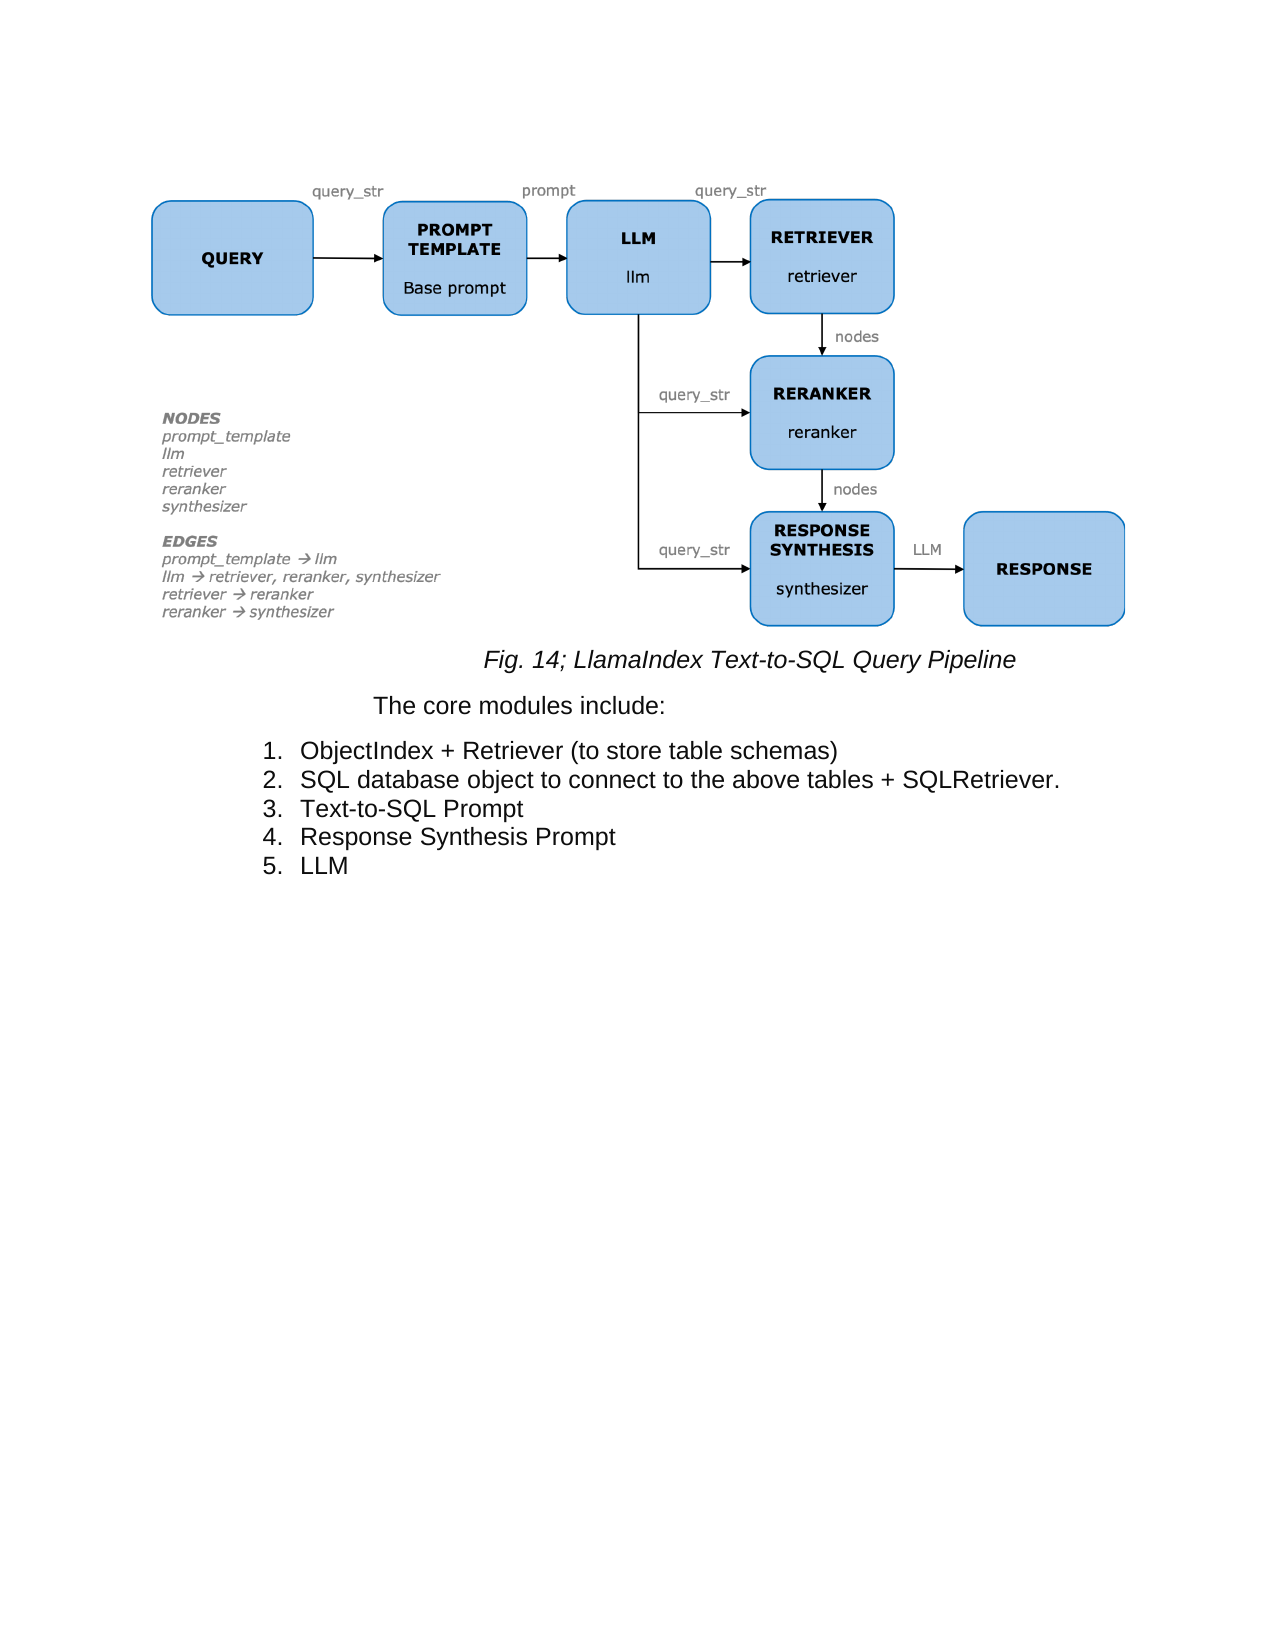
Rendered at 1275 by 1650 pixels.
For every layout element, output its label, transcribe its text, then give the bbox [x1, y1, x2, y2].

picture [150, 174, 1125, 629]
list SQL database object to connect to the above tables + SQLRetriever. [262, 765, 1127, 793]
list LLM [262, 851, 1127, 880]
text Fig. 14; LlamaIndex Text-to-SQL Query Pipeline [298, 645, 1127, 674]
list Text-to-SQL Prompt [262, 793, 1127, 822]
text The core modules include: [298, 691, 1127, 719]
list ObjectIndex + Retriever (to store table schemas) [262, 736, 1127, 765]
list Response Synthesis Prompt [262, 822, 1127, 851]
